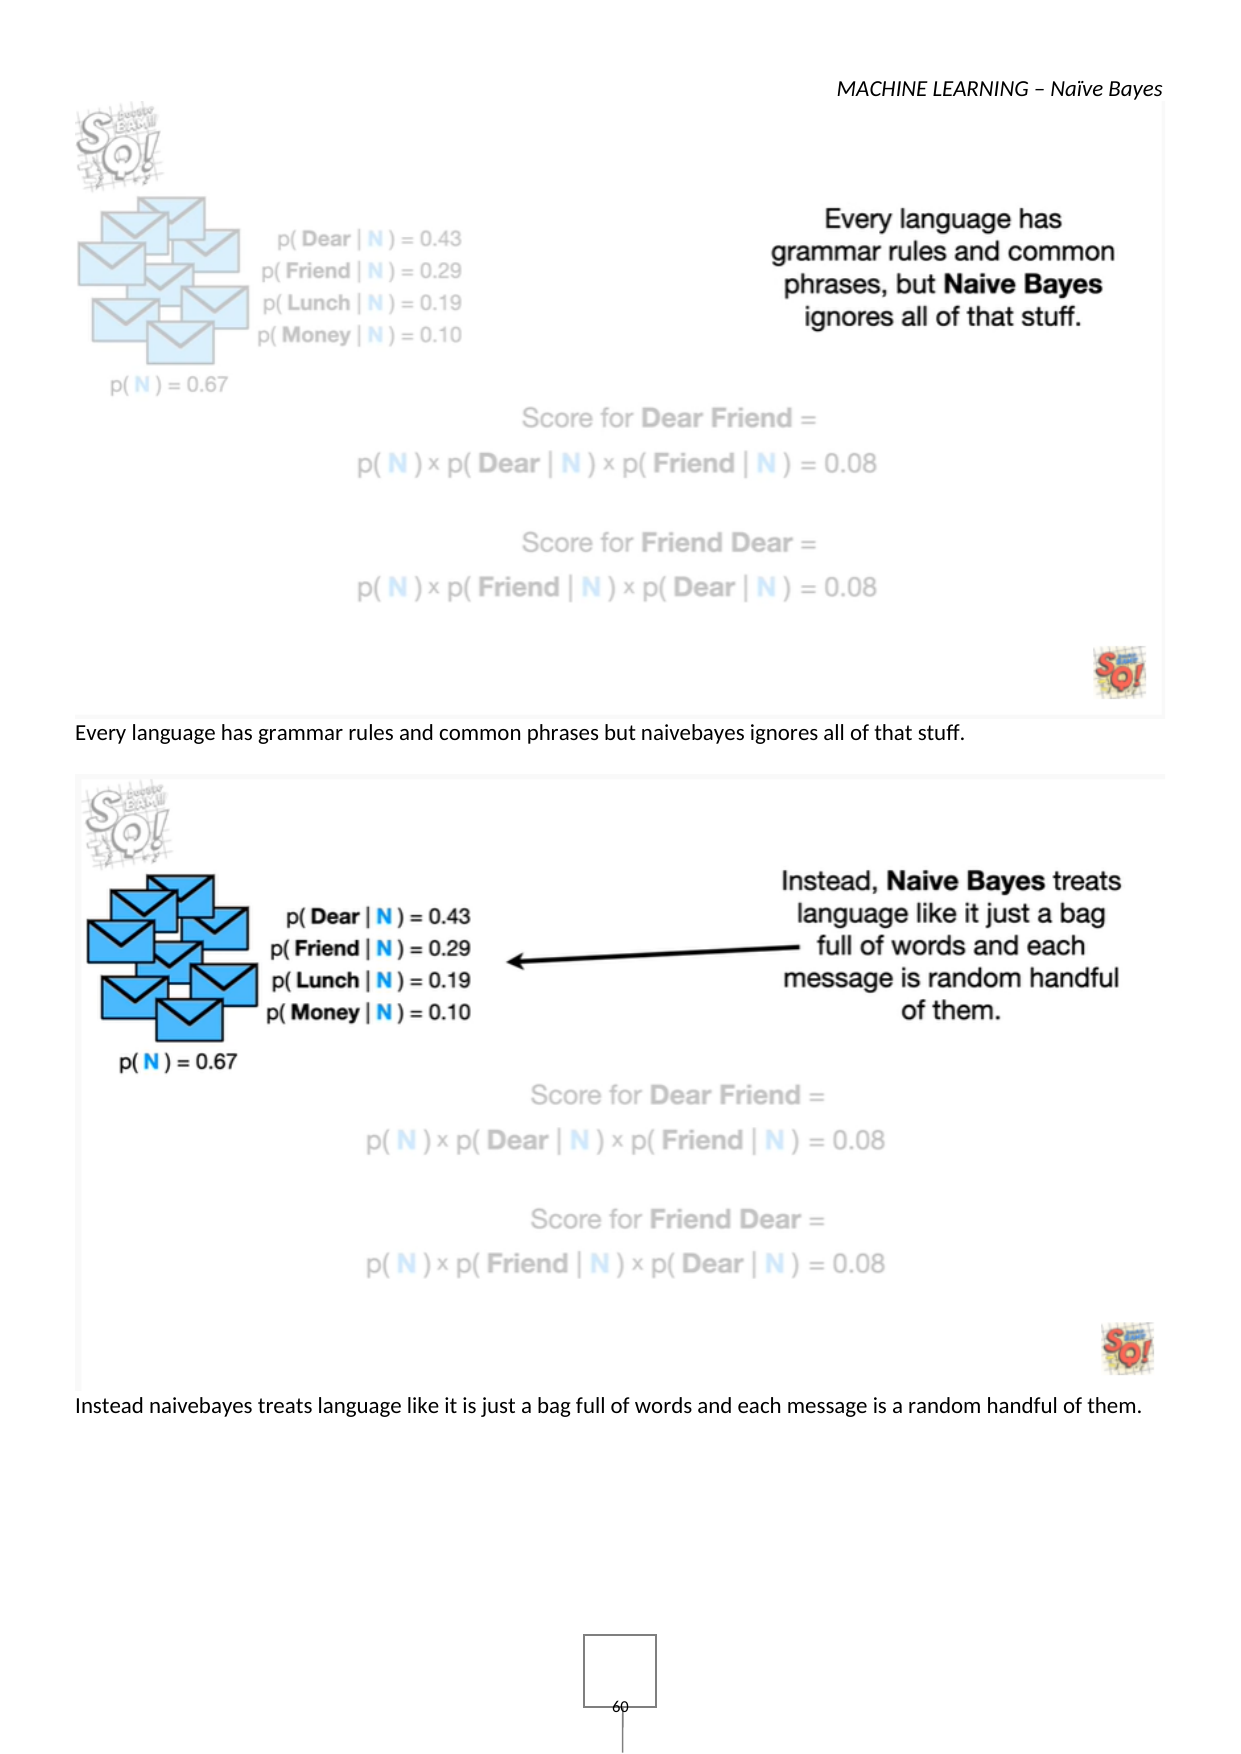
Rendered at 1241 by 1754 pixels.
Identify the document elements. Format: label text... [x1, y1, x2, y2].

text Every language has grammar rules and common phrases but naivebayes ignores all of that stuff. [75, 719, 1165, 746]
picture [75, 774, 1166, 1391]
text Instead naivebayes treats language like it is just a bag full of words and each message is a random handful of them. [75, 1391, 1165, 1419]
picture [75, 101, 1166, 719]
